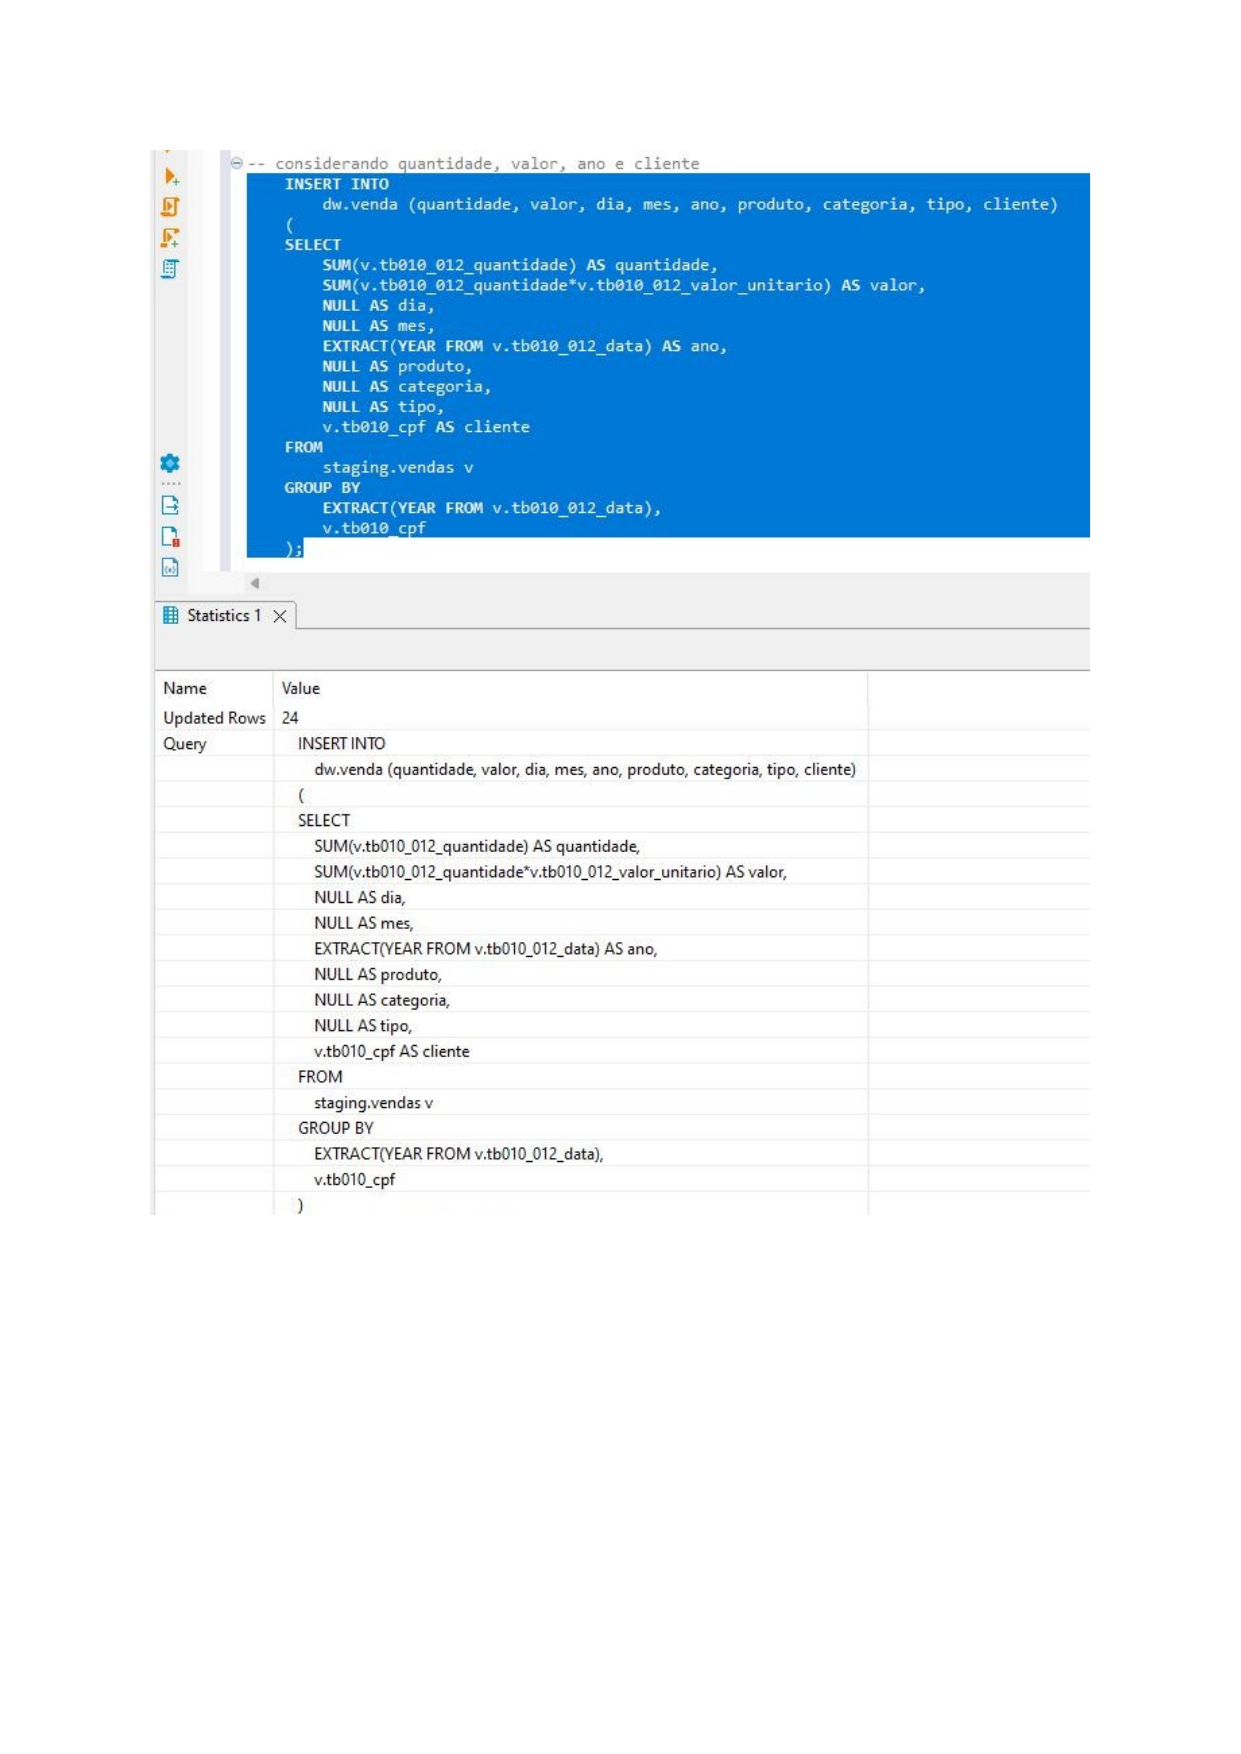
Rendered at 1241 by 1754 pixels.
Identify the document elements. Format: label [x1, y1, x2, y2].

picture [150, 150, 1091, 1215]
